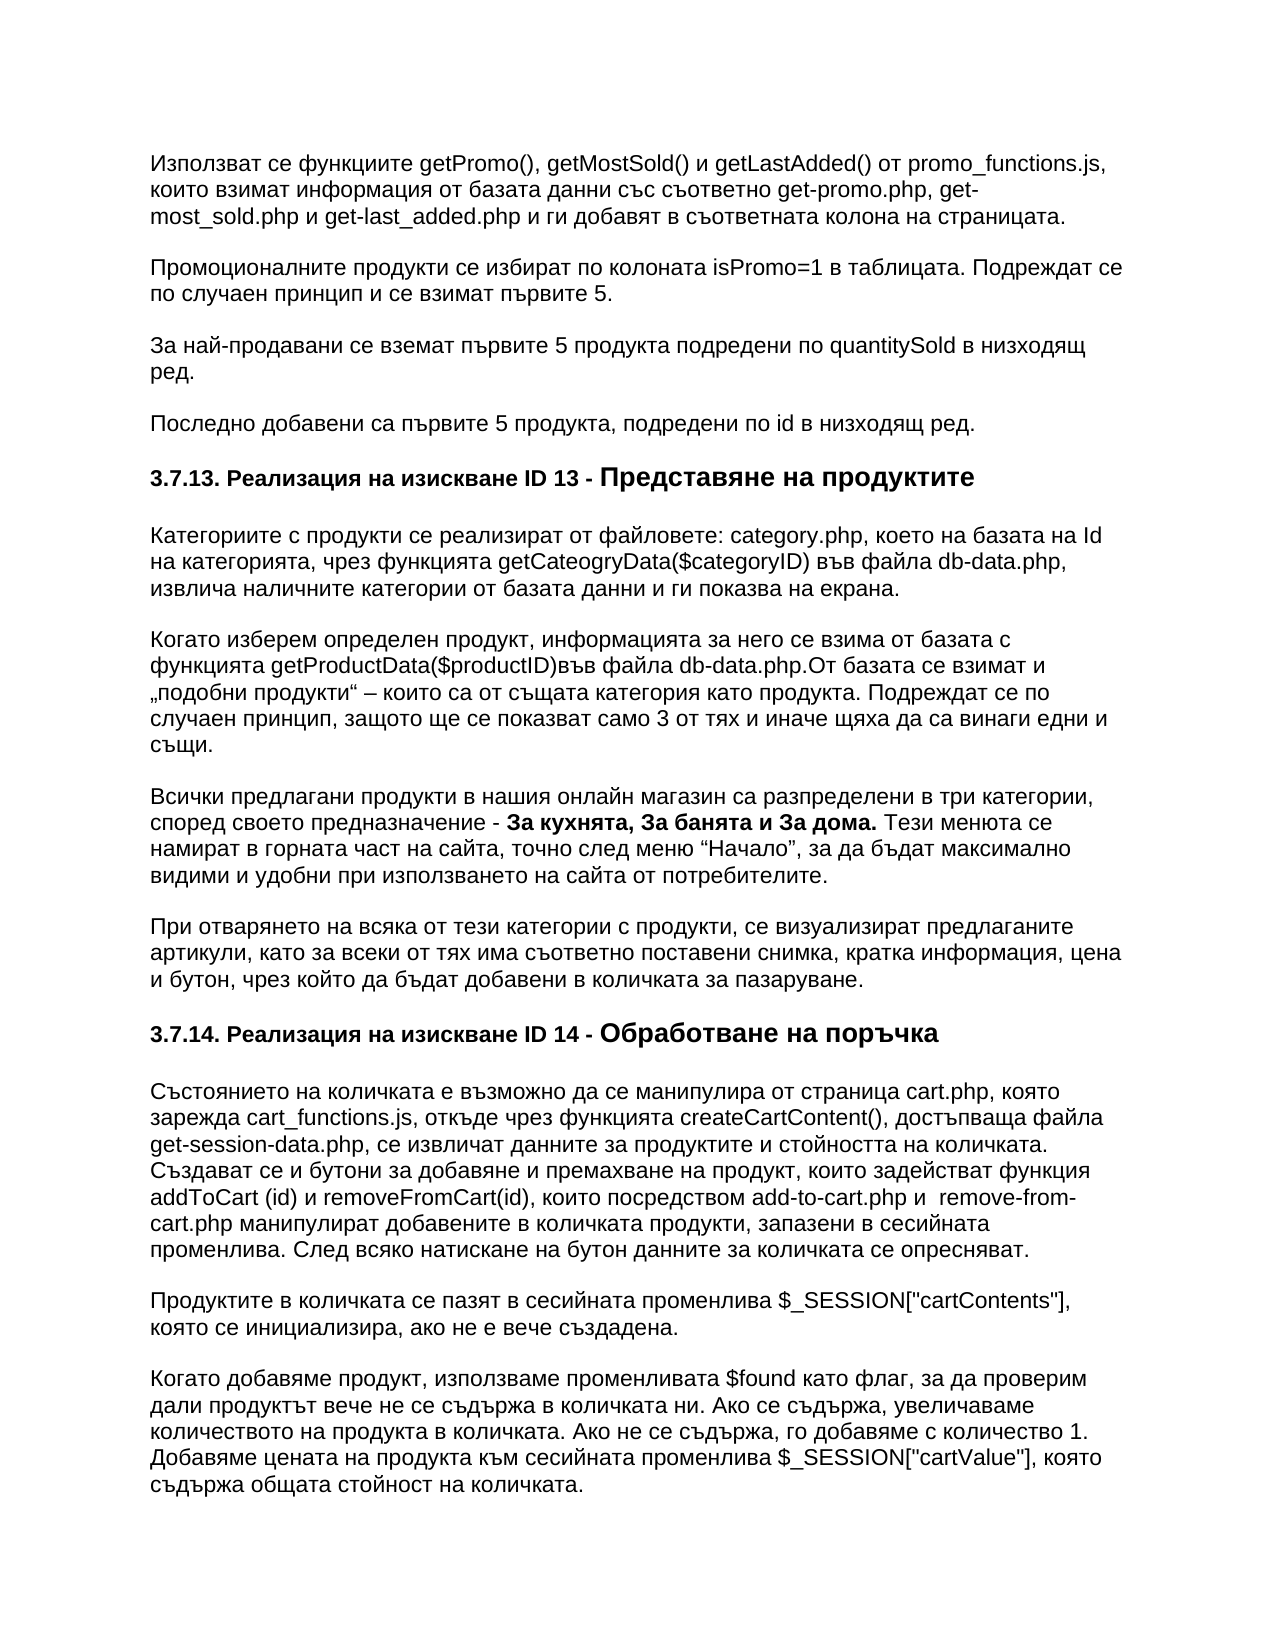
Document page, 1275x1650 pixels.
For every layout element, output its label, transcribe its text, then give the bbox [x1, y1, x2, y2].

text 3.7.14. Реализация на изискване ID 14 - Обработване на поръчка [150, 1017, 1125, 1048]
text 3.7.13. Реализация на изискване ID 13 - Представяне на продуктите [150, 461, 1125, 492]
text Състоянието на количката е възможно да се манипулира от страница cart.php, която зарежда cart_functions.js, откъде чрез функцията createCartContent(), достъпваща файла get-session-data.php, се извличат данните за продуктите и стойността на количката. Създават се и бутони за добавяне и премахване на продукт, които задействат функция addToCart (id) и removeFromCart(id), които посредством add-to-cart.php и remove-from-cart.php манипулират добавените в количката продукти, запазени в сесийната променлива. След всяко натискане на бутон данните за количката се опресняват. [150, 1078, 1125, 1262]
text Когато добавяме продукт, използваме променливата $found като флаг, за да проверим дали продуктът вече не се съдържа в количката ни. Ако се съдържа, увеличаваме количеството на продукта в количката. Ако не се съдържа, го добавяме с количество 1. Добавяме цената на продукта към сесийната променлива $_SESSION["cartValue"], която съдържа общата стойност на количката. [150, 1365, 1125, 1497]
text Когато изберем определен продукт, информацията за него се взима от базата с функцията getProductData($productID)във файла db-data.php.От базата се взимат и „подобни продукти“ – които са от същата категория като продукта. Подреждат се по случаен принцип, защото ще се показват само 3 от тях и иначе щяха да са винаги едни и същи. [150, 626, 1125, 758]
text Всички предлагани продукти в нашия онлайн магазин са разпределени в три категории, според своето предназначение - За кухнята, За банята и За дома. Тези менюта се намират в горната част на сайта, точно след меню “Начало”, за да бъдат максимално видими и удобни при използването на сайта от потребителите. [150, 783, 1125, 888]
text Продуктите в количката се пазят в сесийната променлива $_SESSION["cartContents"], която се инициализира, ако не е вече създадена. [150, 1287, 1125, 1340]
text За най-продавани се вземат първите 5 продукта подредени по quantitySold в низходящ ред. [150, 332, 1125, 384]
text Промоционалните продукти се избират по колоната isPromo=1 в таблицата. Подреждат се по случаен принцип и се взимат първите 5. [150, 254, 1125, 307]
text Последно добавени са първите 5 продукта, подредени по id в низходящ ред. [150, 409, 1125, 436]
text Категориите с продукти се реализират от файловете: category.php, което на базата на Id на категорията, чрез функцията getCateogryData($categoryID) във файла db-data.php, извлича наличните категории от базата данни и ги показва на екрана. [150, 522, 1125, 601]
text При отварянето на всяка от тези категории с продукти, се визуализират предлаганите артикули, като за всеки от тях има съответно поставени снимка, кратка информация, цена и бутон, чрез който да бъдат добавени в количката за пазаруване. [150, 913, 1125, 992]
text Използват се функциите getPromo(), getMostSold() и getLastAdded() от promo_functions.js, които взимат информация от базата данни със съответно get-promo.php, get-most_sold.php и get-last_added.php и ги добавят в съответната колона на страницата. [150, 150, 1125, 229]
